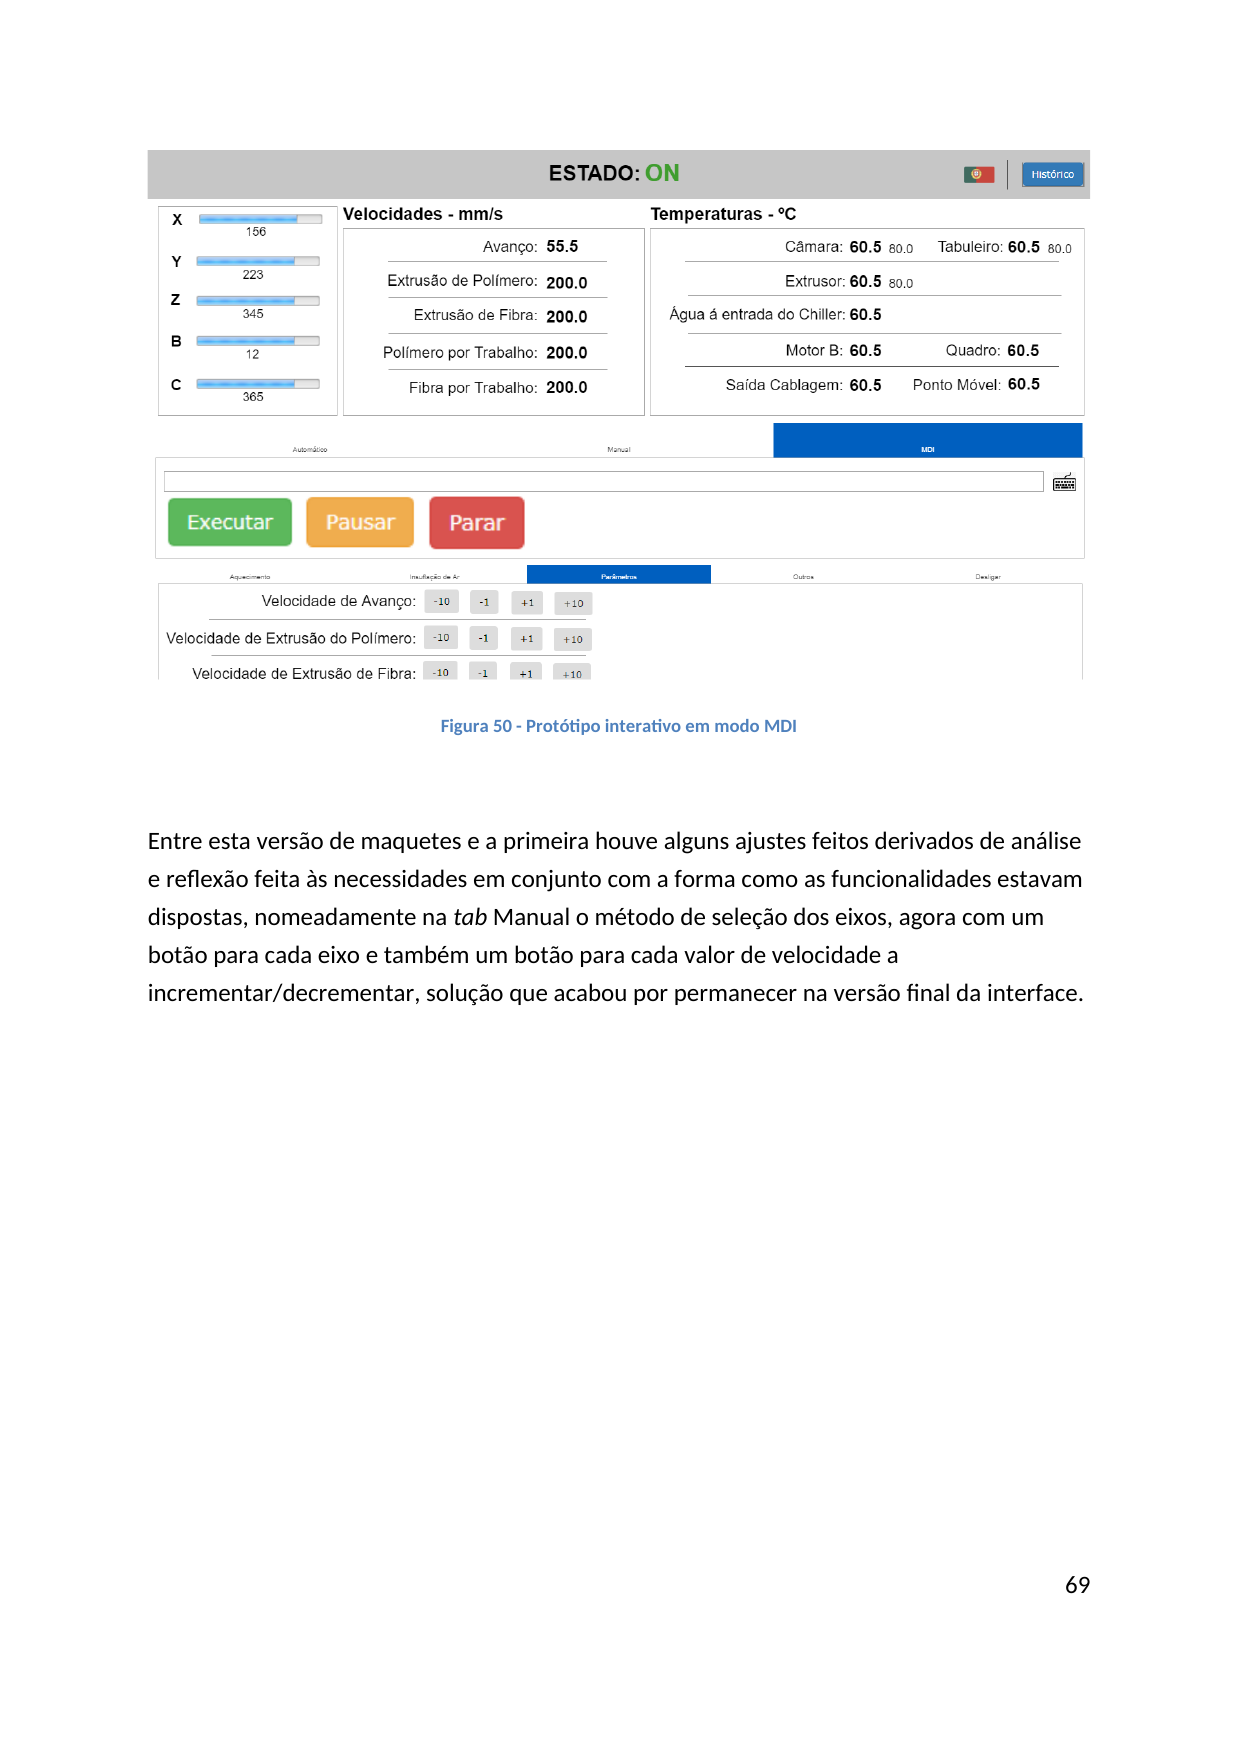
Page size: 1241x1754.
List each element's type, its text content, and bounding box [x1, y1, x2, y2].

picture [147, 150, 1091, 682]
text Entre esta versão de maquetes e a primeira houve alguns ajustes feitos derivados de análise e reflexão feita às necessidades em conjunto com a forma como as funcionalidades estavam dispostas, nomeadamente na tab Manual o método de seleção dos eixos, agora com um botão para cada eixo e também um botão para cada valor de velocidade a incrementar/decrementar, solução que acabou por permanecer na versão final da interface. [148, 825, 1090, 1008]
